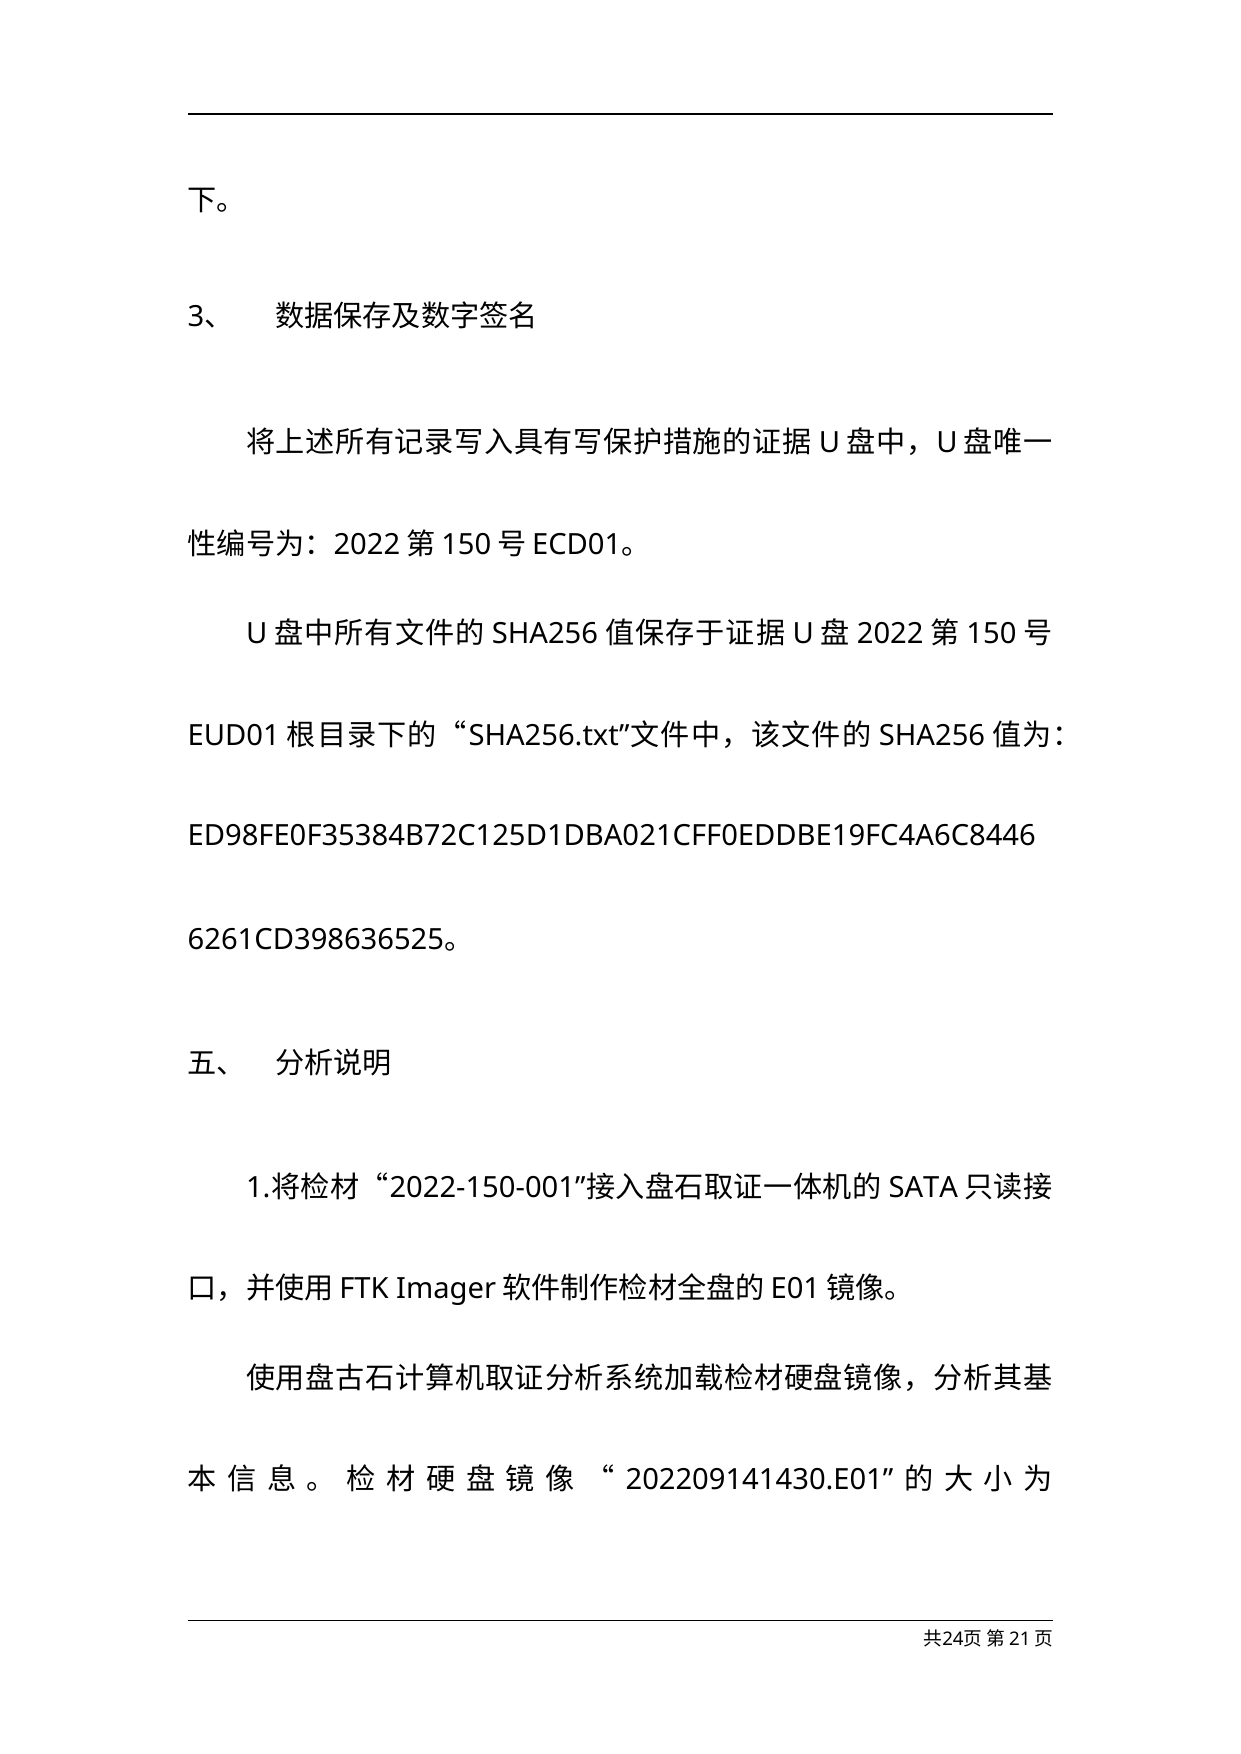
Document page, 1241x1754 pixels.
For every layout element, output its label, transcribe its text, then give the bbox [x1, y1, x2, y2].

text 数据保存及数字签名 [187, 280, 1053, 348]
text 分析说明 [187, 1027, 1053, 1095]
text U盘中所有文件的SHA256值保存于证据U盘2022第150号EUD01根目录下的“SHA256.txt”文件中，该文件的SHA256值为：ED98FE0F35384B72C125D1DBA021CFF0EDDBE19FC4A6C84466261CD398636525。 [187, 597, 1053, 970]
text 1.将检材“2022-150-001”接入盘石取证一体机的SATA只读接口，并使用FTK Imager软件制作检材全盘的E01镜像。 [187, 1150, 1053, 1320]
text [187, 164, 1053, 232]
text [187, 1341, 1053, 1511]
text 将上述所有记录写入具有写保护措施的证据U盘中，U盘唯一性编号为：2022第150号ECD01。 [187, 406, 1053, 576]
